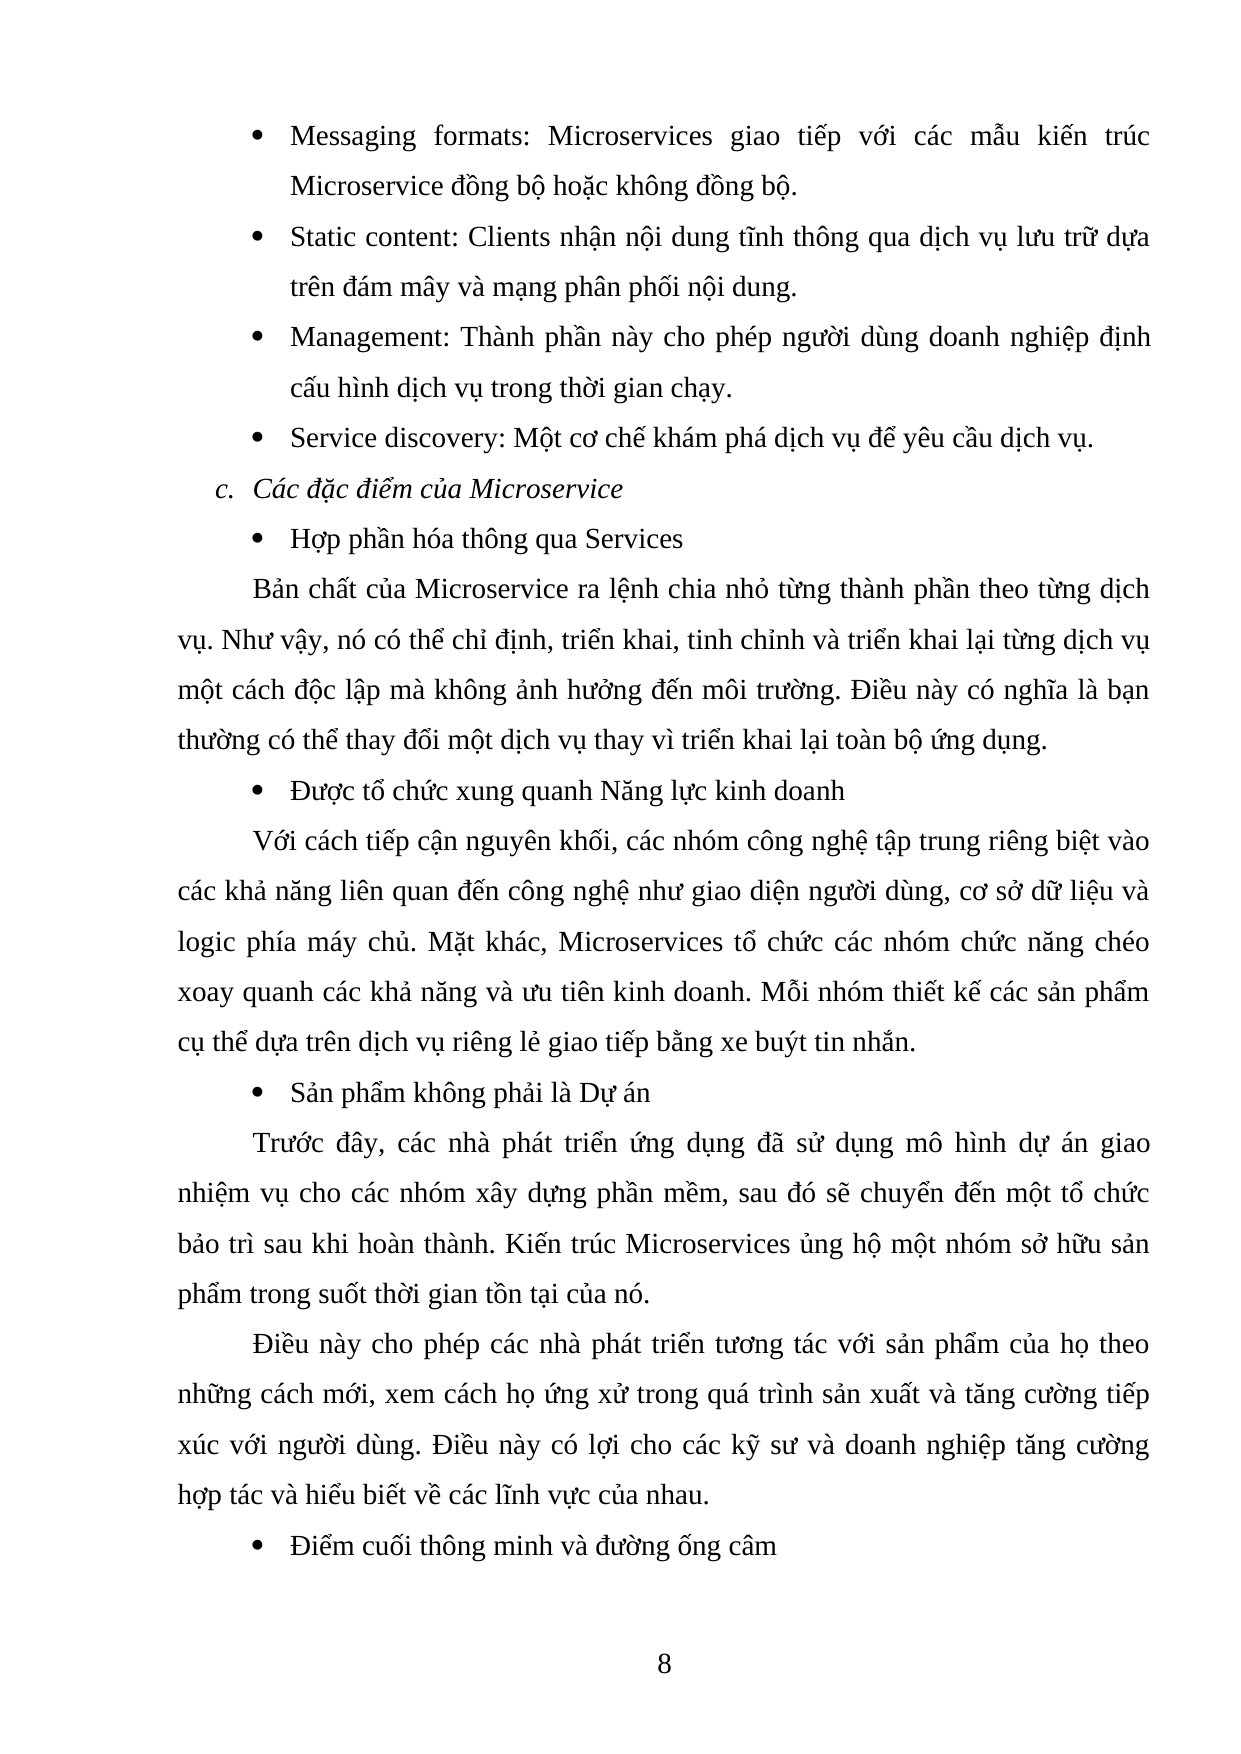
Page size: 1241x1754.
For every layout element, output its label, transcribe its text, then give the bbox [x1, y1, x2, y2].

list Điểm cuối thông minh và đường ống câm [252, 1528, 1152, 1561]
text Trước đây, các nhà phát triển ứng dụng đã sử dụng mô hình dự án giao nhiệm vụ cho các nhóm xây dựng phần mềm, sau đó sẽ chuyển đến một tổ chức bảo trì sau khi hoàn thành. Kiến trúc Microservices ủng hộ một nhóm sở hữu sản phẩm trong suốt thời gian tồn tại của nó. [177, 1125, 1152, 1309]
list Sản phẩm không phải là Dự án [252, 1075, 1152, 1108]
list Được tổ chức xung quanh Năng lực kinh doanh [252, 773, 1152, 806]
list Service discovery: Một cơ chế khám phá dịch vụ để yêu cầu dịch vụ. [252, 420, 1152, 454]
list Hợp phần hóa thông qua Services [252, 521, 1152, 555]
text Với cách tiếp cận nguyên khối, các nhóm công nghệ tập trung riêng biệt vào các khả năng liên quan đến công nghệ như giao diện người dùng, cơ sở dữ liệu và logic phía máy chủ. Mặt khác, Microservices tổ chức các nhóm chức năng chéo xoay quanh các khả năng và ưu tiên kinh doanh. Mỗi nhóm thiết kế các sản phẩm cụ thể dựa trên dịch vụ riêng lẻ giao tiếp bằng xe buýt tin nhắn. [177, 823, 1152, 1058]
text Bản chất của Microservice ra lệnh chia nhỏ từng thành phần theo từng dịch vụ. Như vậy, nó có thể chỉ định, triển khai, tinh chỉnh và triển khai lại từng dịch vụ một cách độc lập mà không ảnh hưởng đến môi trường. Điều này có nghĩa là bạn thường có thể thay đổi một dịch vụ thay vì triển khai lại toàn bộ ứng dụng. [177, 571, 1152, 756]
subtitle Các đặc điểm của Microservice [215, 471, 1152, 504]
list Management: Thành phần này cho phép người dùng doanh nghiệp định cấu hình dịch vụ trong thời gian chạy. [252, 319, 1152, 403]
list Static content: Clients nhận nội dung tĩnh thông qua dịch vụ lưu trữ dựa trên đám mây và mạng phân phối nội dung. [252, 219, 1152, 303]
text Điều này cho phép các nhà phát triển tương tác với sản phẩm của họ theo những cách mới, xem cách họ ứng xử trong quá trình sản xuất và tăng cường tiếp xúc với người dùng. Điều này có lợi cho các kỹ sư và doanh nghiệp tăng cường hợp tác và hiểu biết về các lĩnh vực của nhau. [177, 1326, 1152, 1511]
list Messaging formats: Microservices giao tiếp với các mẫu kiến trúc Microservice đồng bộ hoặc không đồng bộ. [252, 118, 1152, 202]
